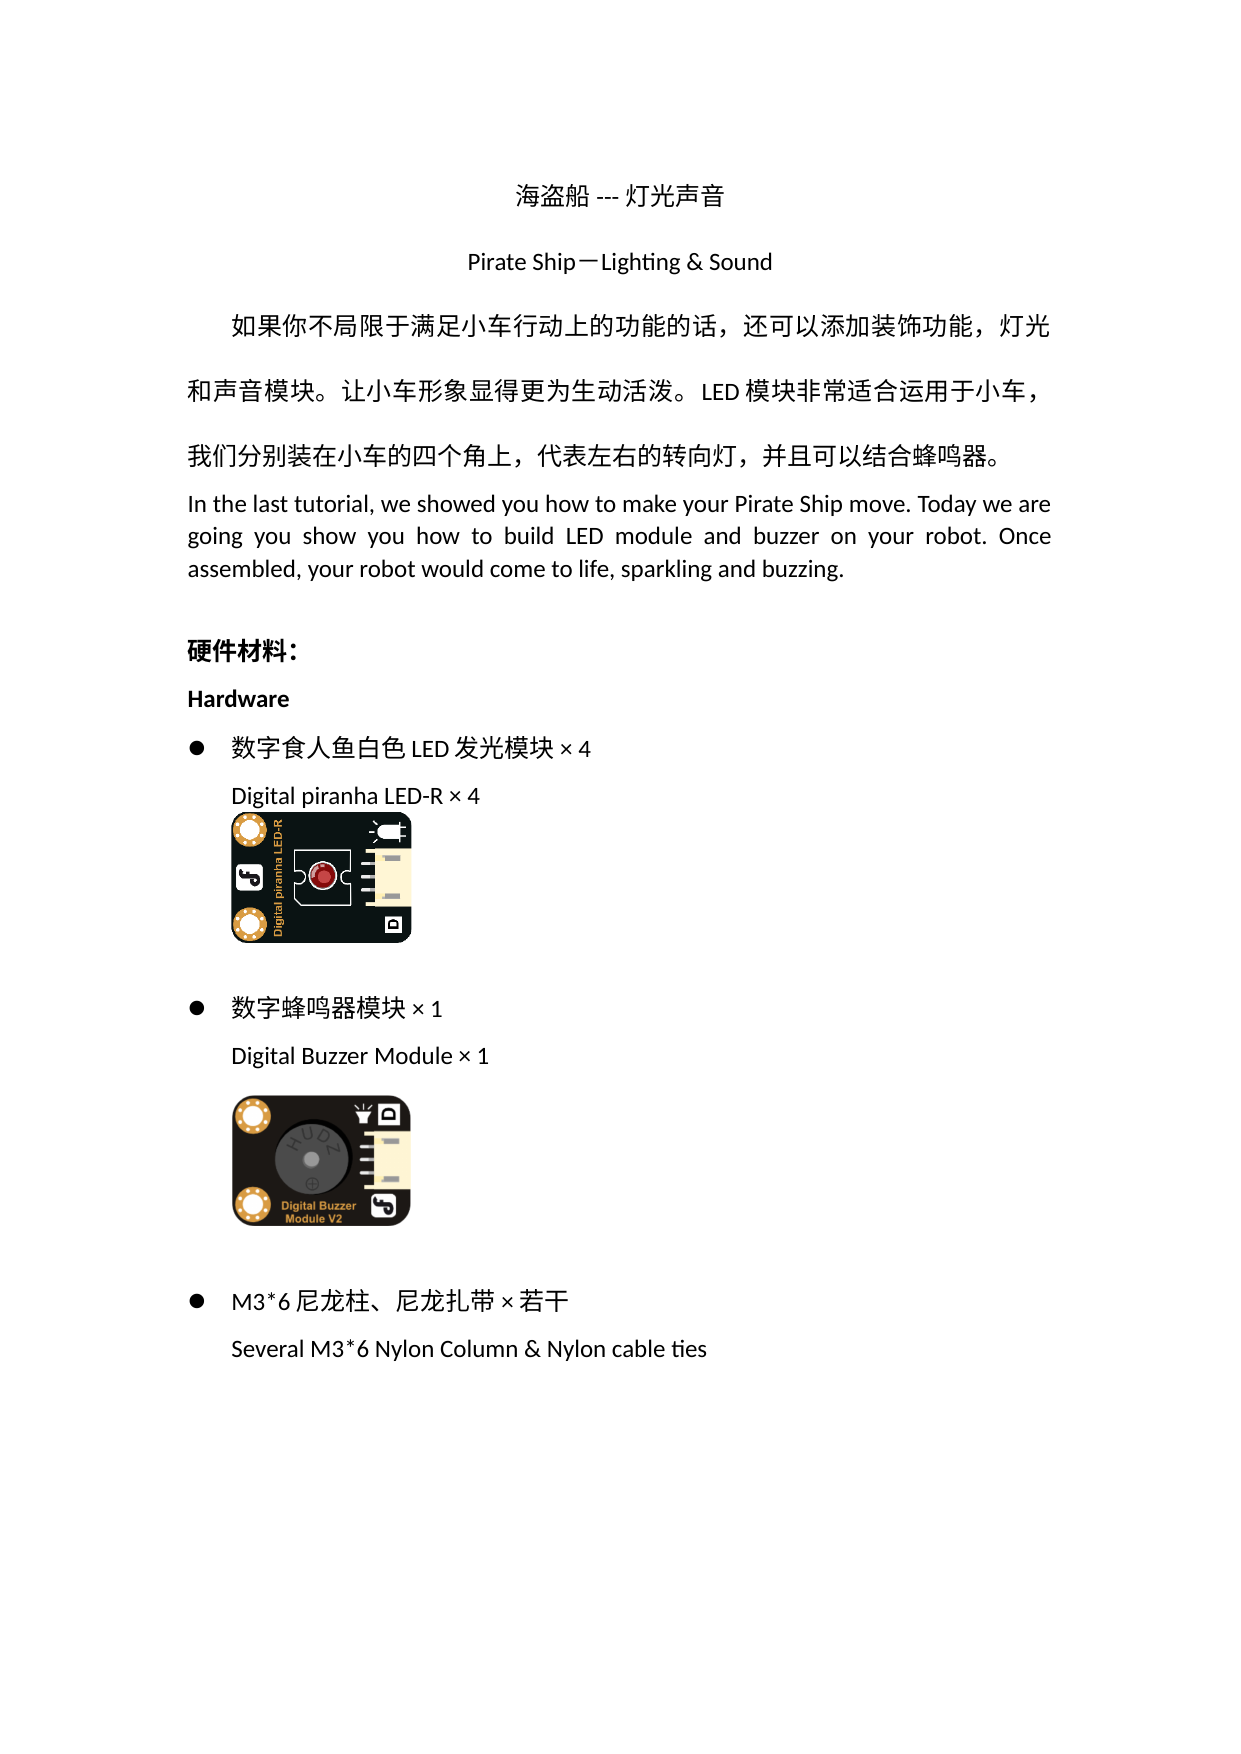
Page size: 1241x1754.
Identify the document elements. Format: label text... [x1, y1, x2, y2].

text 如果你不局限于满足小车行动上的功能的话，还可以添加装饰功能，灯光和声音模块。让小车形象显得更为生动活泼。LED模块非常适合运用于小车，我们分别装在小车的四个角上，代表左右的转向灯，并且可以结合蜂鸣器。 [187, 292, 1053, 487]
list 数字食人鱼白色LED发光模块 × 4 [187, 714, 1053, 779]
list Digital Buzzer Module × 1 [231, 1039, 1053, 1072]
text 硬件材料： [187, 617, 1053, 682]
picture [233, 1096, 410, 1226]
text Pirate Ship－Lighting & Sound [187, 227, 1053, 292]
list Several M3*6 Nylon Column & Nylon cable ties [231, 1332, 1053, 1364]
list M3*6尼龙柱、尼龙扎带 × 若干 [187, 1267, 1053, 1332]
text Hardware [187, 682, 1053, 714]
list 数字蜂鸣器模块 × 1 [187, 974, 1053, 1039]
list Digital piranha LED-R × 4 [231, 779, 1053, 812]
picture [231, 812, 412, 943]
text In the last tutorial, we showed you how to make your Pirate Ship move. Today we are going you show you how to build LED module and buzzer on your robot. Once assembled, your robot would come to life, sparkling and buzzing. [187, 487, 1053, 584]
text 海盗船 --- 灯光声音 [187, 162, 1053, 227]
